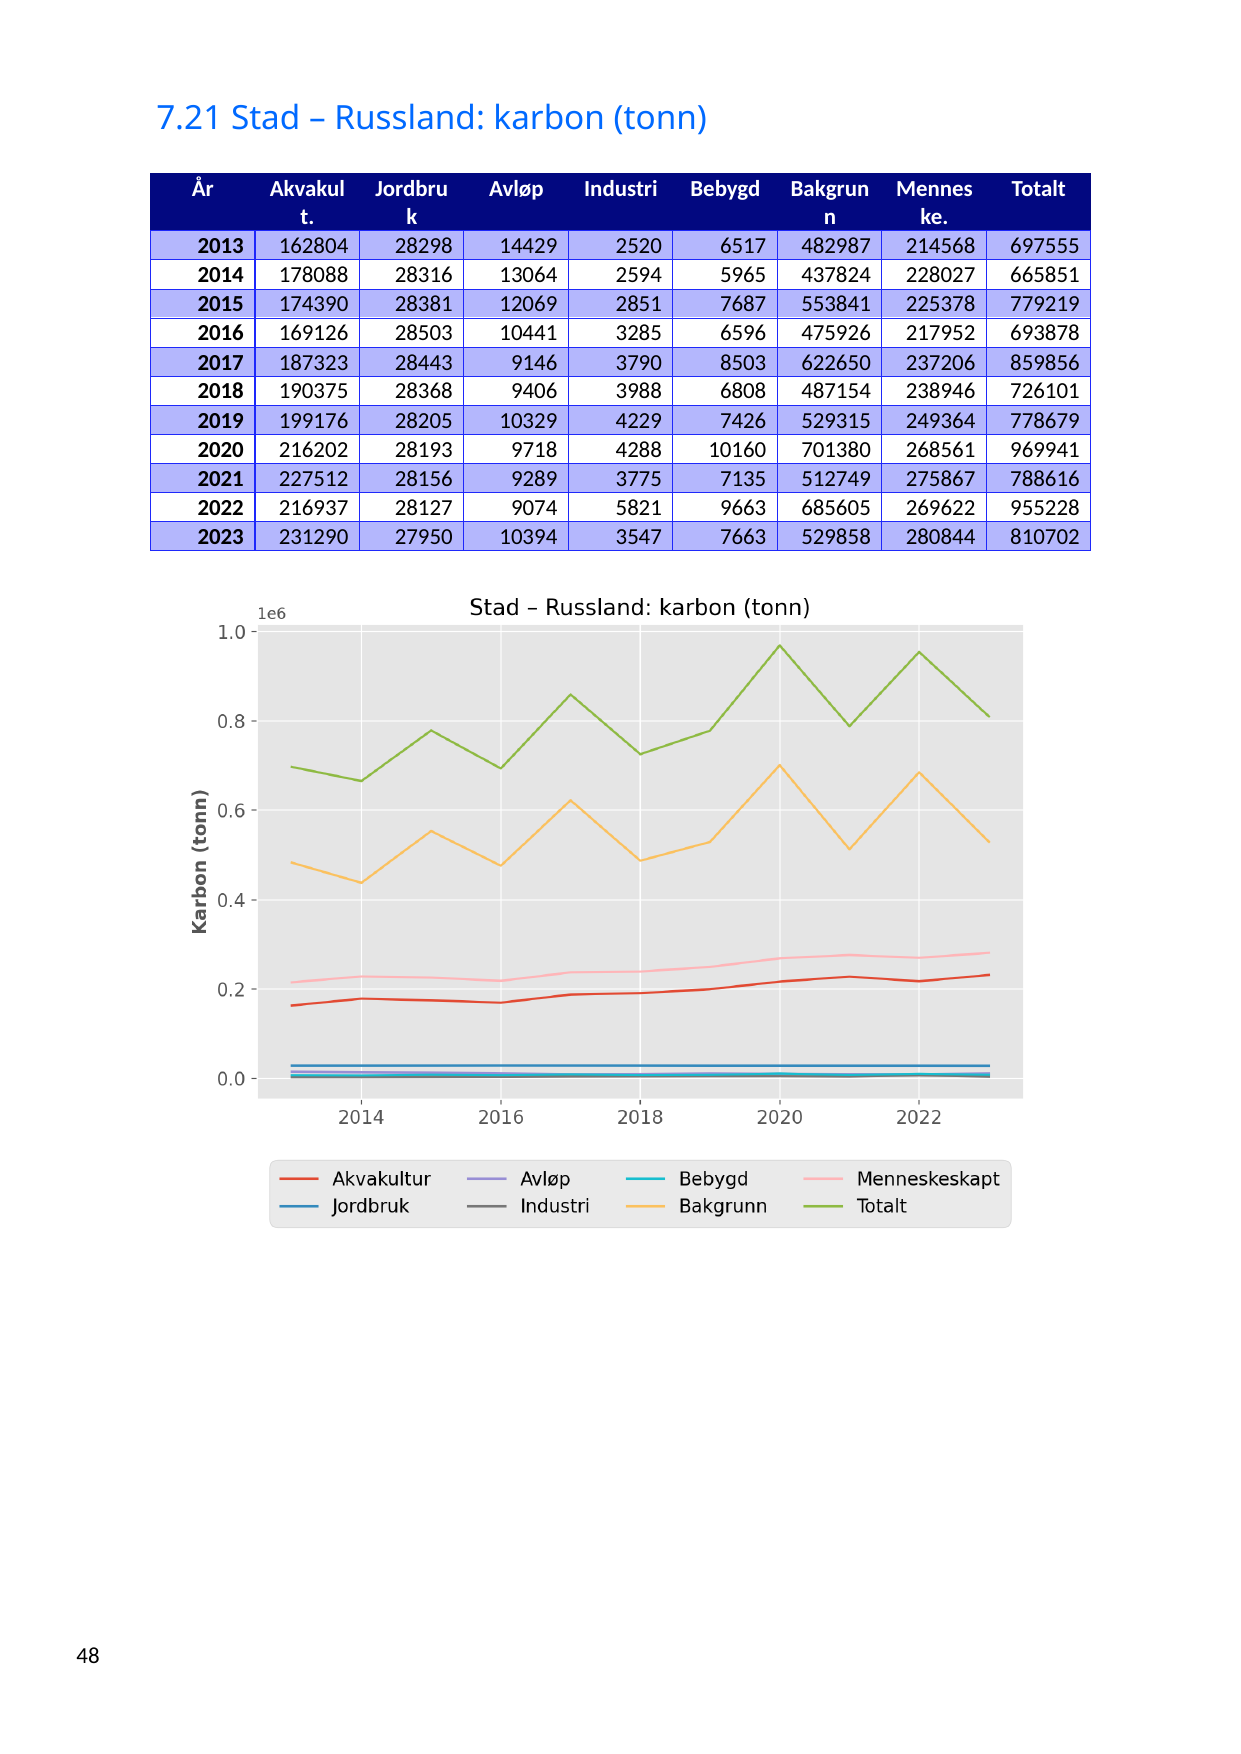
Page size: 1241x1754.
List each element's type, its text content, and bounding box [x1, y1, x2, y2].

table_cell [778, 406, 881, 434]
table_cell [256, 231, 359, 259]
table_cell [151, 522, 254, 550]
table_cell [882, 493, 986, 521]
picture [177, 581, 1063, 1246]
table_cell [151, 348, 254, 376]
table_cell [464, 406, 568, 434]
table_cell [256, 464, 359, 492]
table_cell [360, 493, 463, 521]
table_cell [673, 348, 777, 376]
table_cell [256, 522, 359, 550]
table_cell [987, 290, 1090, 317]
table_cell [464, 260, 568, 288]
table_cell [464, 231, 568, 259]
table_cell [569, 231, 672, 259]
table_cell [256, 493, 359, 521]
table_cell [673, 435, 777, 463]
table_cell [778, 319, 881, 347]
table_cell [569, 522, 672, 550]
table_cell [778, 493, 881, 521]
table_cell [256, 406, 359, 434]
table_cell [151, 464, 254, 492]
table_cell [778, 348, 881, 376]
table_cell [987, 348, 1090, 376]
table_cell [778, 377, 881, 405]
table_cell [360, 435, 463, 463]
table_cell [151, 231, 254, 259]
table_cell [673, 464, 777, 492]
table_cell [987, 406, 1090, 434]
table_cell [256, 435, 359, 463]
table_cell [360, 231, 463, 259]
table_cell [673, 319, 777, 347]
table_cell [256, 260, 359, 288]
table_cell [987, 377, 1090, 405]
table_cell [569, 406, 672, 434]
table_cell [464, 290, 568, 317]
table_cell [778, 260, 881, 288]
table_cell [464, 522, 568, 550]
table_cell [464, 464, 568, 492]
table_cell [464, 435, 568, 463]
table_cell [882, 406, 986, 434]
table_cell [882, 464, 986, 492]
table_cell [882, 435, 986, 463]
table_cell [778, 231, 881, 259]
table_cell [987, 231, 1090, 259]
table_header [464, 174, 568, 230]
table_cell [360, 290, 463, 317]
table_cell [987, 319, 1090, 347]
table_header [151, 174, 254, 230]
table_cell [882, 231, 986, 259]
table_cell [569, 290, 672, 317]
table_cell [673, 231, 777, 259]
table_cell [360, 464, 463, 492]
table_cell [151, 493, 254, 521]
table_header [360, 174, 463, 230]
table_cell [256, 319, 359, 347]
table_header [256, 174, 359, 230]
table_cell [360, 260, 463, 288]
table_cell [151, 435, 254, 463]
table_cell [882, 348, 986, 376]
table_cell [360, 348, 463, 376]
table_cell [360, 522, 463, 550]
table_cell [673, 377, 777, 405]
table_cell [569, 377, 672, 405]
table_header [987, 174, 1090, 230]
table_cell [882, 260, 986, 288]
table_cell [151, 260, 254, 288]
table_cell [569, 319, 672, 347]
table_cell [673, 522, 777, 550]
subtitle Stad – Russland: karbon (tonn) [156, 94, 1090, 139]
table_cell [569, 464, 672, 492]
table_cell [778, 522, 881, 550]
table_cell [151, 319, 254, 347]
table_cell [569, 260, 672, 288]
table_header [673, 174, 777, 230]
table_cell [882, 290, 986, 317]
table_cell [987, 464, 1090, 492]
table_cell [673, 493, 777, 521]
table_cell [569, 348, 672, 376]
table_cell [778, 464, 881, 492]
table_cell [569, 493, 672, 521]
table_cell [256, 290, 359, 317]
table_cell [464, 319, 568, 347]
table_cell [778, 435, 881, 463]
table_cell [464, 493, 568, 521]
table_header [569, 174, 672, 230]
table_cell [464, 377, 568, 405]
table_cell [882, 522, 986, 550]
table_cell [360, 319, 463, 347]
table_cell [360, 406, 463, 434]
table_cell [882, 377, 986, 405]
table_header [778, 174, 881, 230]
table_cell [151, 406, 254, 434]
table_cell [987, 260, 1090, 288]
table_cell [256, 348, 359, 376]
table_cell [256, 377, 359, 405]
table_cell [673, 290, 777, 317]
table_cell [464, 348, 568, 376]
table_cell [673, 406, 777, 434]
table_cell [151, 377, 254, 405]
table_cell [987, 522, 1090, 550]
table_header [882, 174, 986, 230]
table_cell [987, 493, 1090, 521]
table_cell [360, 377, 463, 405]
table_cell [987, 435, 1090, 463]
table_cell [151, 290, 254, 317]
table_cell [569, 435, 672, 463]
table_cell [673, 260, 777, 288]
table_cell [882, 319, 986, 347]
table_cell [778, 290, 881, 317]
